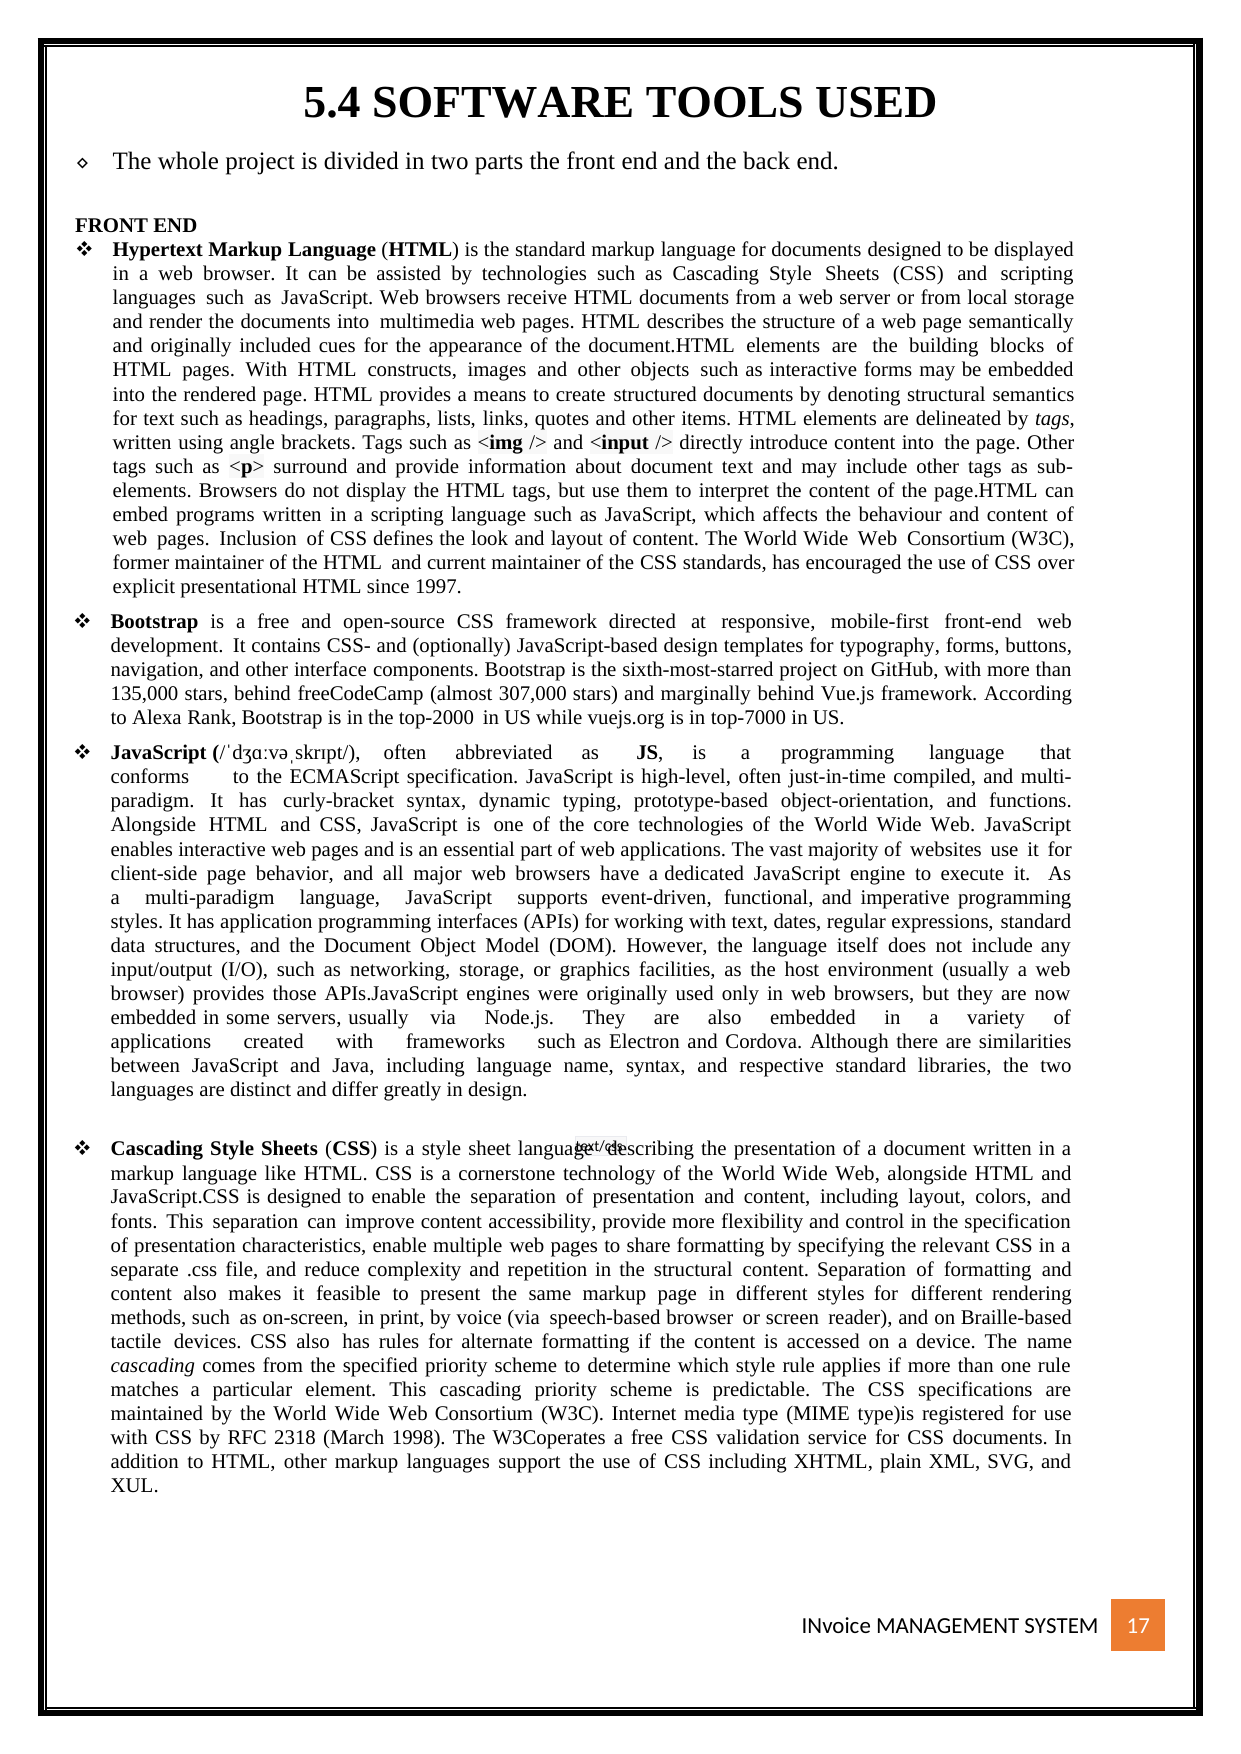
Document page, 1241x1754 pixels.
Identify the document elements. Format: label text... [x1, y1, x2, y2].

text FRONT END [75, 213, 1165, 237]
subtitle 5.4 SOFTWARE TOOLS USED [75, 75, 1165, 128]
list Cascading Style Sheets (CSS) is a style sheet language describing the presentation of a document written in a markup language like HTML. CSS is a cornerstone technology of the World Wide Web, alongside HTML and JavaScript.CSS is designed to enable the separation of presentation and content, including layout, colors, and fonts. This separation can improve content accessibility, provide more flexibility and control in the specification of presentation characteristics, enable multiple web pages to share formatting by specifying the relevant CSS in a separate .css file, and reduce complexity and repetition in the structural content. Separation of formatting and content also makes it feasible to present the same markup page in different styles for different rendering methods, such as on-screen, in print, by voice (via speech-based browser or screen reader), and on Braille-based tactile devices. CSS also has rules for alternate formatting if the content is accessed on a device. The name cascading comes from the specified priority scheme to determine which style rule applies if more than one rule matches a particular element. This cascading priority scheme is predictable. The CSS specifications are maintained by the World Wide Web Consortium (W3C). Internet media type (MIME type)is registered for use with CSS by RFC 2318 (March 1998). The W3Coperates a free CSS validation service for CSS documents. In addition to HTML, other markup languages support the use of CSS including XHTML, plain XML, SVG, and XUL. [73, 1136, 1072, 1497]
list Bootstrap is a free and open-source CSS framework directed at responsive, mobile-first front-end web development. It contains CSS- and (optionally) JavaScript-based design templates for typography, forms, buttons, navigation, and other interface components. Bootstrap is the sixth-most-starred project on GitHub, with more than 135,000 stars, behind freeCodeCamp (almost 307,000 stars) and marginally behind Vue.js framework. According to Alexa Rank, Bootstrap is in the top-2000 in US while vuejs.org is in top-7000 in US. [73, 609, 1072, 729]
list The whole project is divided in two parts the front end and the back end. [75, 146, 1165, 174]
list JavaScript (/ˈdʒɑːvəˌskrɪpt/), often abbreviated as JS, is a programming language that conforms to the ECMAScript specification. JavaScript is high-level, often just-in-time compiled, and multi-paradigm. It has curly-bracket syntax, dynamic typing, prototype-based object-orientation, and functions. Alongside HTML and CSS, JavaScript is one of the core technologies of the World Wide Web. JavaScript enables interactive web pages and is an essential part of web applications. The vast majority of websites use it for client-side page behavior, and all major web browsers have a dedicated JavaScript engine to execute it. As a multi-paradigm language, JavaScript supports event-driven, functional, and imperative programming styles. It has application programming interfaces (APIs) for working with text, dates, regular expressions, standard data structures, and the Document Object Model (DOM). However, the language itself does not include any input/output (I/O), such as networking, storage, or graphics facilities, as the host environment (usually a web browser) provides those APIs.JavaScript engines were originally used only in web browsers, but they are now embedded in some servers, usually via Node.js. They are also embedded in a variety of applications created with frameworks such as Electron and Cordova. Although there are similarities between JavaScript and Java, including language name, syntax, and respective standard libraries, the two languages are distinct and differ greatly in design. [73, 740, 1072, 1101]
list Hypertext Markup Language (HTML) is the standard markup language for documents designed to be displayed in a web browser. It can be assisted by technologies such as Cascading Style Sheets (CSS) and scripting languages such as JavaScript. Web browsers receive HTML documents from a web server or from local storage and render the documents into multimedia web pages. HTML describes the structure of a web page semantically and originally included cues for the appearance of the document.HTML elements are the building blocks of HTML pages. With HTML constructs, images and other objects such as interactive forms may be embedded into the rendered page. HTML provides a means to create structured documents by denoting structural semantics for text such as headings, paragraphs, lists, links, quotes and other items. HTML elements are delineated by tags, written using angle brackets. Tags such as <img /> and <input /> directly introduce content into the page. Other tags such as <p> surround and provide information about document text and may include other tags as sub-elements. Browsers do not display the HTML tags, but use them to interpret the content of the page.HTML can embed programs written in a scripting language such as JavaScript, which affects the behaviour and content of web pages. Inclusion of CSS defines the look and layout of content. The World Wide Web Consortium (W3C), former maintainer of the HTML and current maintainer of the CSS standards, has encouraged the use of CSS over explicit presentational HTML since 1997. [75, 237, 1074, 598]
